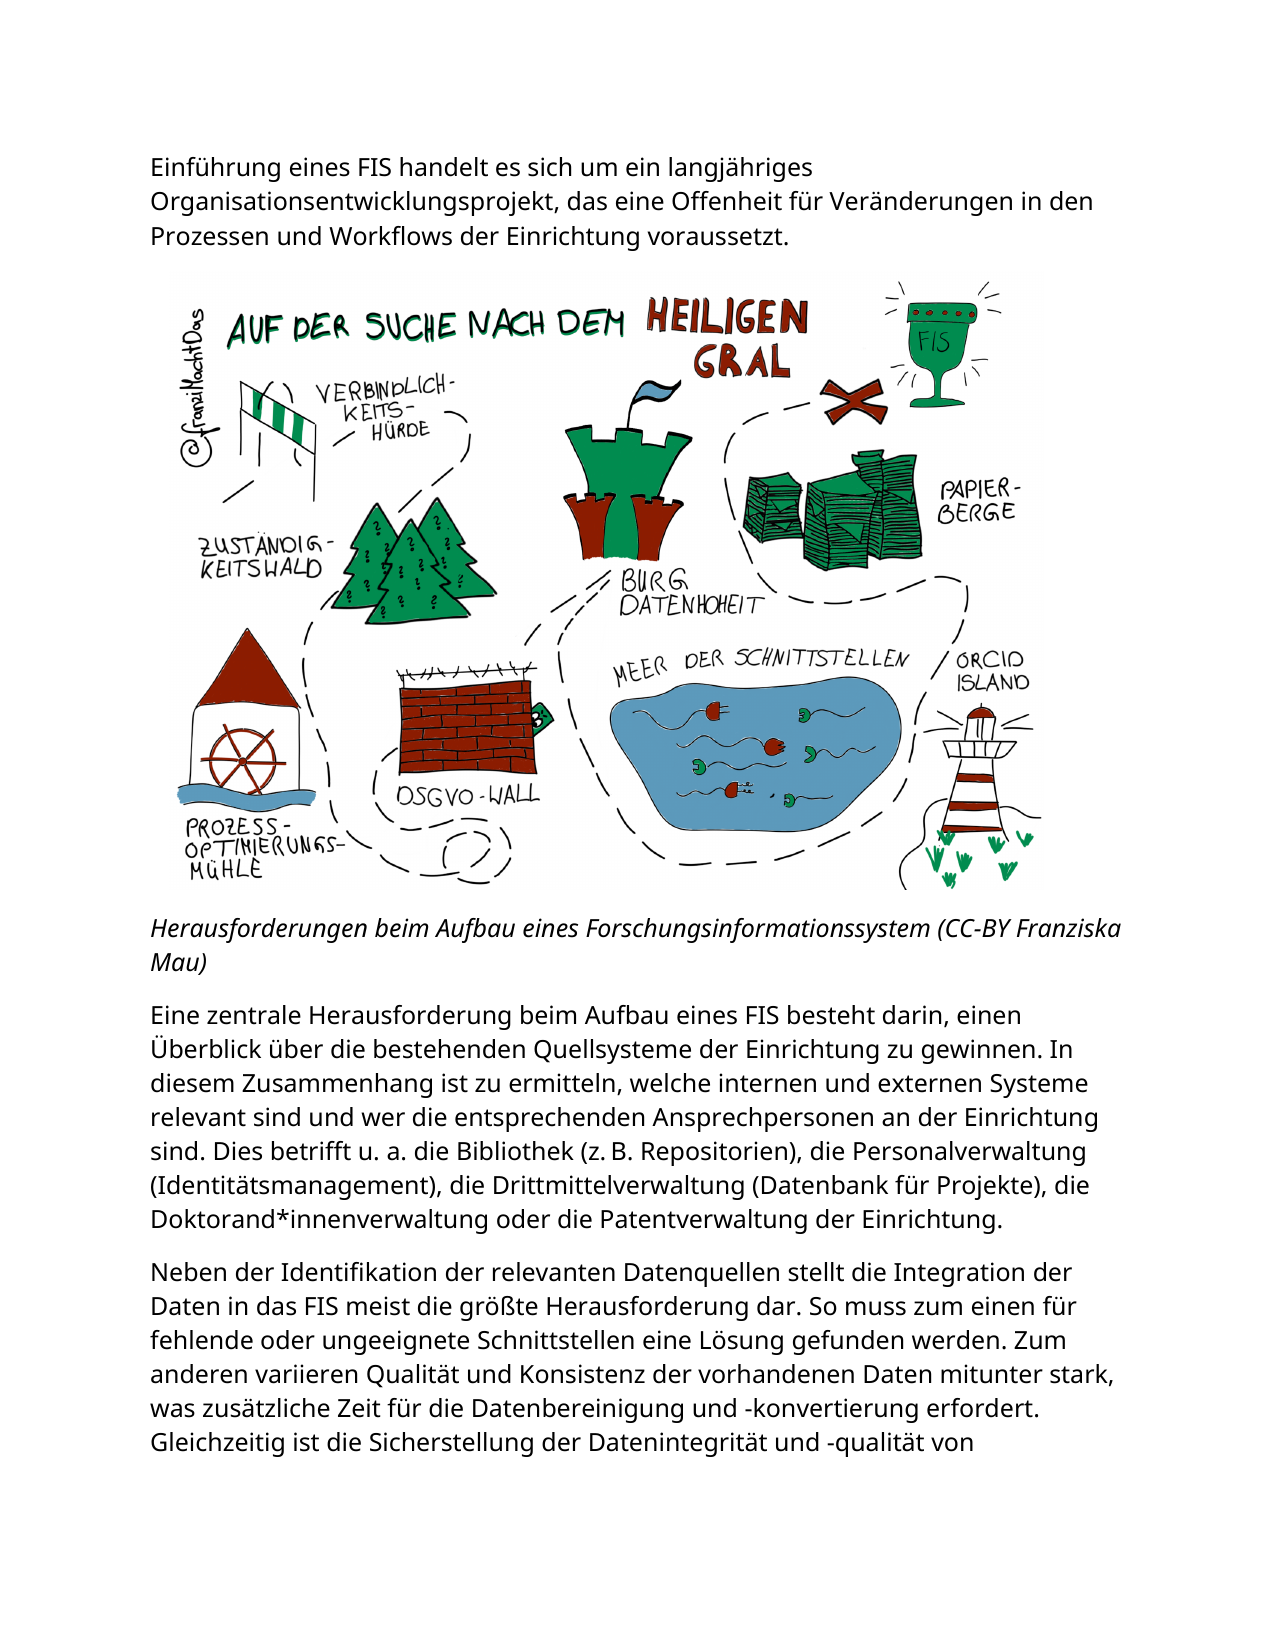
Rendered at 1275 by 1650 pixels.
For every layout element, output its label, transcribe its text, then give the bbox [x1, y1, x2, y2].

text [150, 1254, 1125, 1459]
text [150, 150, 1125, 252]
text Eine zentrale Herausforderung beim Aufbau eines FIS besteht darin, einen Überblick über die bestehenden Quellsysteme der Einrichtung zu gewinnen. In diesem Zusammenhang ist zu ermitteln, welche internen und externen Systeme relevant sind und wer die entsprechenden Ansprechpersonen an der Einrichtung sind. Dies betrifft u. a. die Bibliothek (z. B. Repositorien), die Personalverwaltung (Identitätsmanagement), die Drittmittelverwaltung (Datenbank für Projekte), die Doktorand*innenverwaltung oder die Patentverwaltung der Einrichtung. [150, 997, 1125, 1236]
picture [168, 271, 1044, 890]
text Herausforderungen beim Aufbau eines Forschungsinformationssystem (CC-BY Franziska Mau) [150, 910, 1125, 978]
